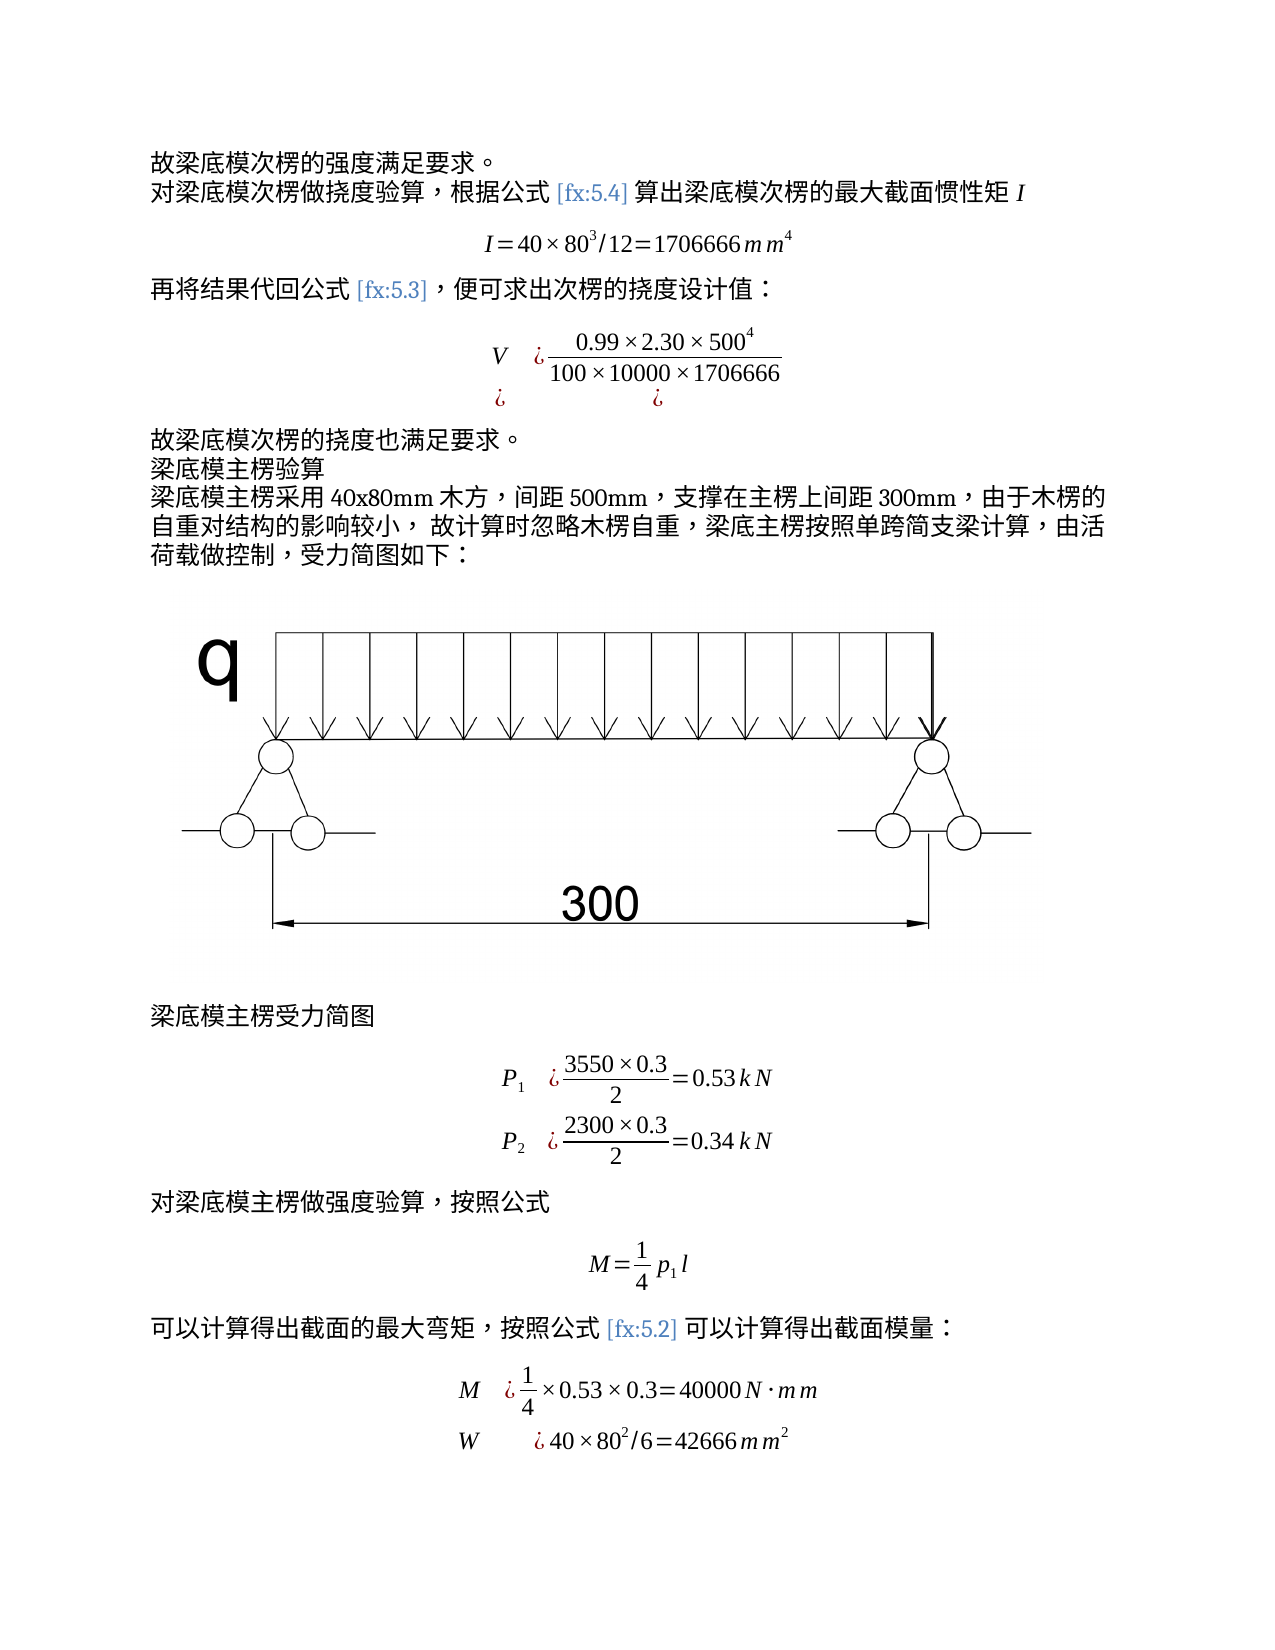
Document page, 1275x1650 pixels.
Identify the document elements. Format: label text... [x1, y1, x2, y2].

text 故梁底模次楞的挠度也满足要求。 梁底模主楞验算 梁底模主楞采用 40x80mm 木方，间距 500mm，支撑在主楞上间距 300mm，由于木楞的自重对结构的影响较小， 故计算时忽略木楞自重，梁底主楞按照单跨简支梁计算，由活荷载做控制，受力简图如下： [150, 427, 1125, 571]
text 可以计算得出截面的最大弯矩，按照公式 [fx:5.2] 可以计算得出截面模量： [150, 1314, 1125, 1343]
text 梁底模主楞受力简图 [150, 1003, 1125, 1032]
text 再将结果代回公式 [fx:5.3]，便可求出次楞的挠度设计值： [150, 276, 1125, 305]
picture [168, 589, 1044, 983]
text 对梁底模主楞做强度验算，按照公式 [150, 1189, 1125, 1218]
text 故梁底模次楞的强度满足要求。 对梁底模次楞做挠度验算，根据公式 [fx:5.4] 算出梁底模次楞的最大截面惯性矩 [150, 150, 1125, 207]
